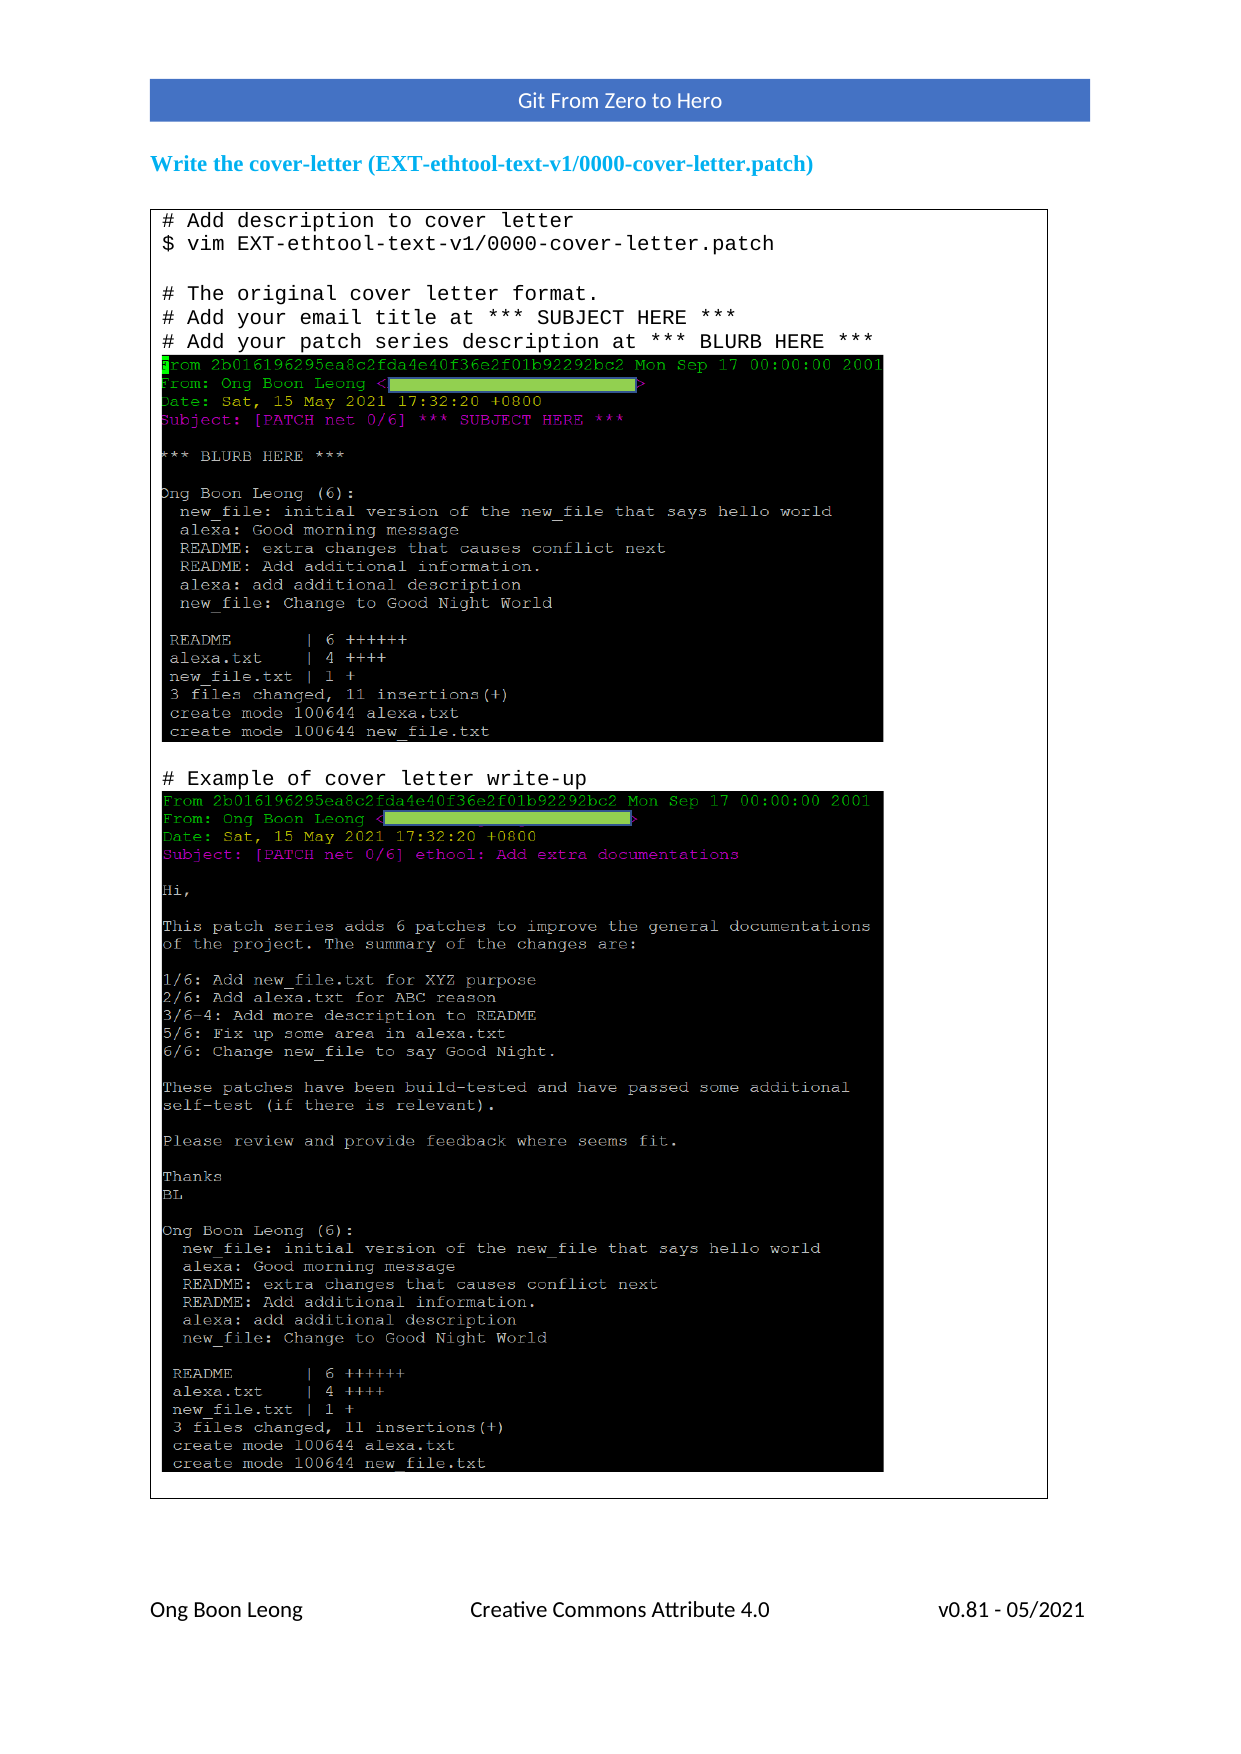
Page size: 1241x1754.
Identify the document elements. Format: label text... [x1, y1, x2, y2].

picture [161, 791, 884, 1472]
table_header # Add description to cover letter $ vim EXT-ethtool-text-v1/0000-cover-letter.patch # The original cover letter format. # Add your email title at *** SUBJECT HERE *** # Add your patch series description at *** BLURB HERE *** # Example of cover letter write-up [151, 210, 1047, 1498]
picture [161, 354, 884, 742]
text Write the cover-letter (EXT-ethtool-text-v1/0000-cover-letter.patch) [150, 150, 1090, 207]
